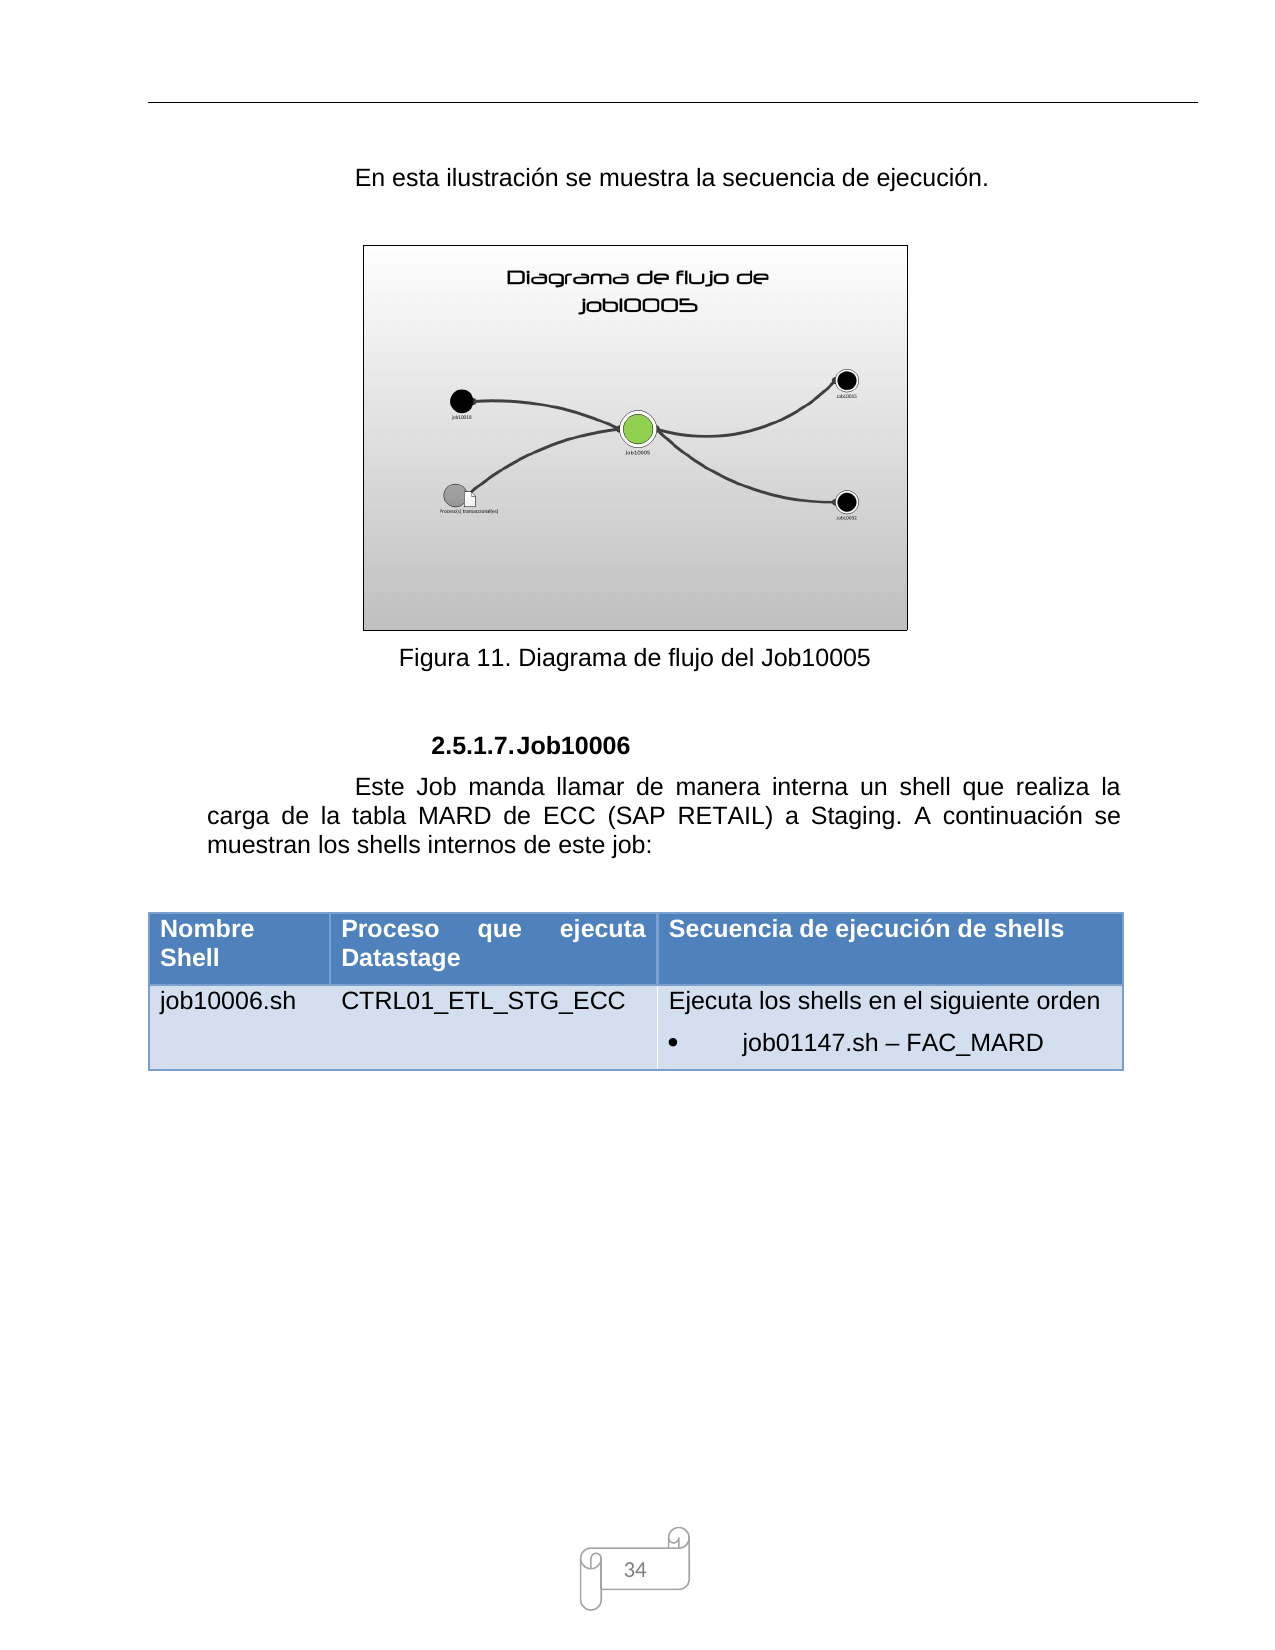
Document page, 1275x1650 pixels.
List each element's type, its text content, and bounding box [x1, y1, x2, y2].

text Figura 11. Diagrama de flujo del Job10005 [148, 643, 1122, 672]
subtitle Job10006 [283, 731, 1122, 760]
picture [364, 246, 907, 630]
table_cell CTRL01_ETL_STG_ECC [330, 986, 657, 1069]
table_cell Ejecuta los shells en el siguiente orden job01147.sh – FAC_MARD [658, 986, 1122, 1069]
text En esta ilustración se muestra la secuencia de ejecución. [207, 162, 1122, 191]
table_header Secuencia de ejecución de shells [659, 914, 1122, 984]
table_header Nombre Shell [150, 914, 329, 984]
table_header Proceso que ejecuta Datastage [331, 914, 656, 984]
table_cell job10006.sh [150, 986, 330, 1069]
text Este Job manda llamar de manera interna un shell que realiza la carga de la tabla MARD de ECC (SAP RETAIL) a Staging. A continuación se muestran los shells internos de este job: [207, 772, 1122, 858]
